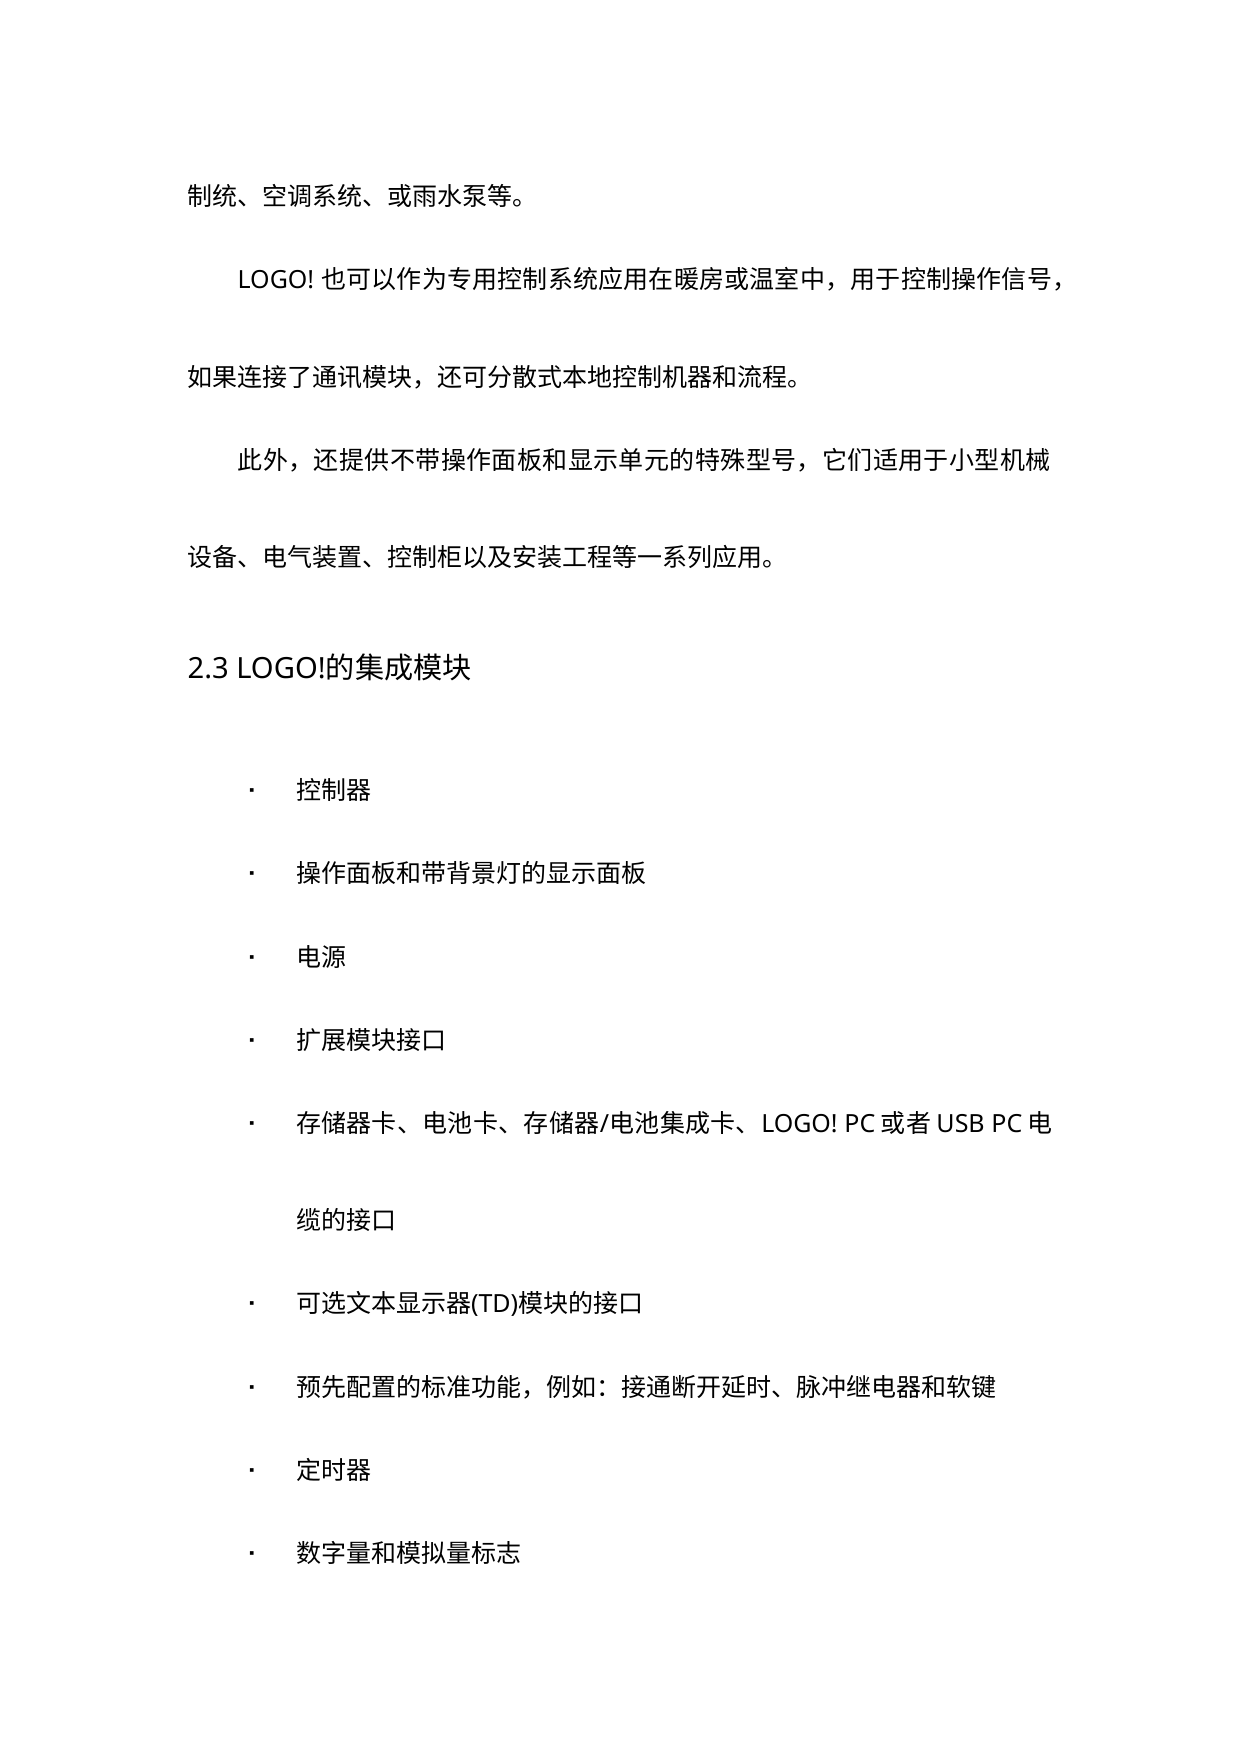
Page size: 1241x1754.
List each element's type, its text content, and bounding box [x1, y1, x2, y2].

list 控制器 [246, 756, 1053, 821]
list 存储器卡、电池卡、存储器/电池集成卡、LOGO! PC或者USB PC电缆的接口 [246, 1089, 1053, 1251]
list 可选文本显示器(TD)模块的接口 [246, 1269, 1053, 1334]
list 数字量和模拟量标志 [246, 1519, 1053, 1584]
subtitle 2.3 LOGO!的集成模块 [187, 633, 1053, 698]
text 此外，还提供不带操作面板和显示单元的特殊型号，它们适用于小型机械设备、电气装置、控制柜以及安装工程等一系列应用。 [187, 426, 1053, 588]
list 电源 [246, 923, 1053, 988]
list 扩展模块接口 [246, 1006, 1053, 1071]
list 操作面板和带背景灯的显示面板 [246, 839, 1053, 904]
text LOGO! 也可以作为专用控制系统应用在暖房或温室中，用于控制操作信号，如果连接了通讯模块，还可分散式本地控制机器和流程。 [187, 245, 1053, 408]
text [187, 162, 1053, 227]
list 定时器 [246, 1436, 1053, 1501]
list 预先配置的标准功能，例如：接通断开延时、脉冲继电器和软键 [246, 1353, 1053, 1418]
